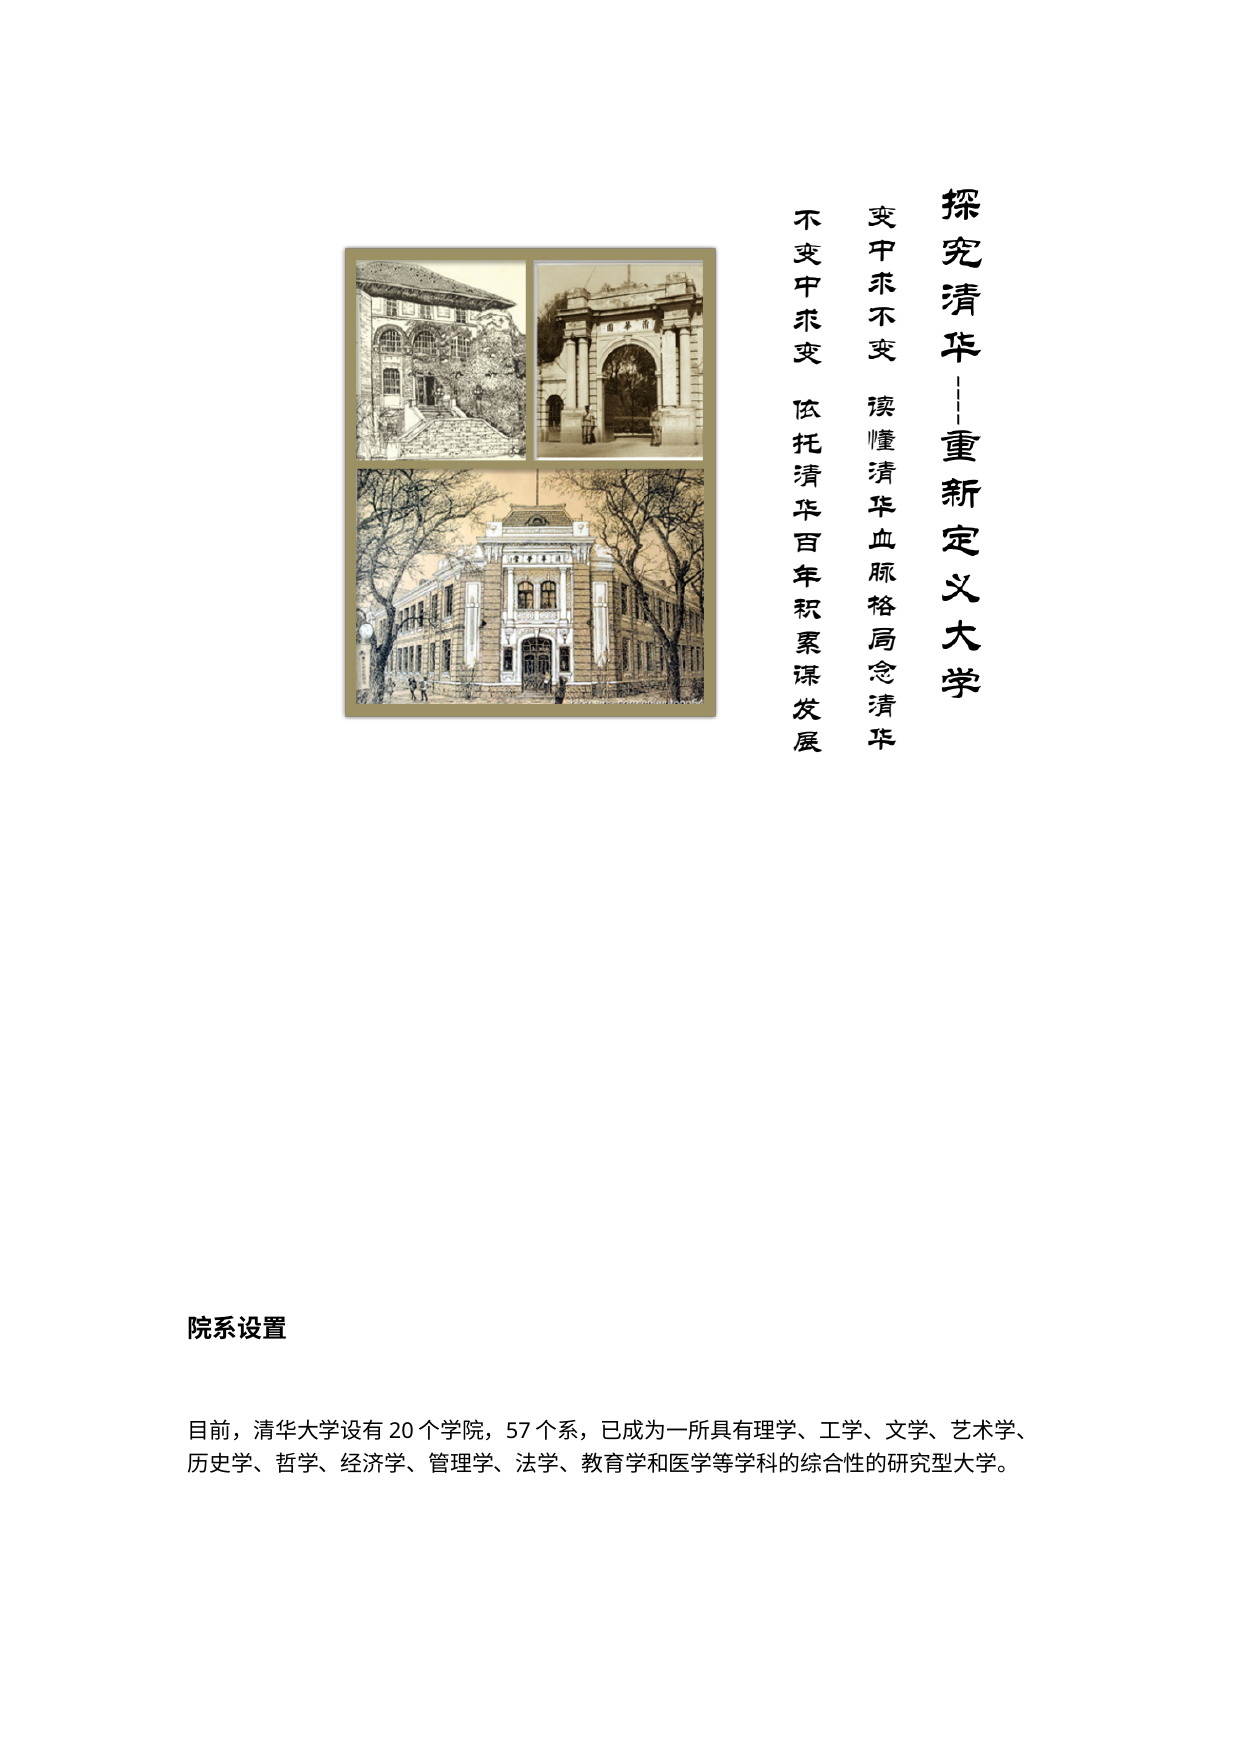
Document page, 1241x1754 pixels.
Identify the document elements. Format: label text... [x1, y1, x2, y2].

text 目前，清华大学设有20个学院，57个系，已成为一所具有理学、工学、文学、艺术学、历史学、哲学、经济学、管理学、法学、教育学和医学等学科的综合性的研究型大学。 [187, 1413, 1053, 1478]
subtitle 院系设置 [187, 1294, 1053, 1359]
